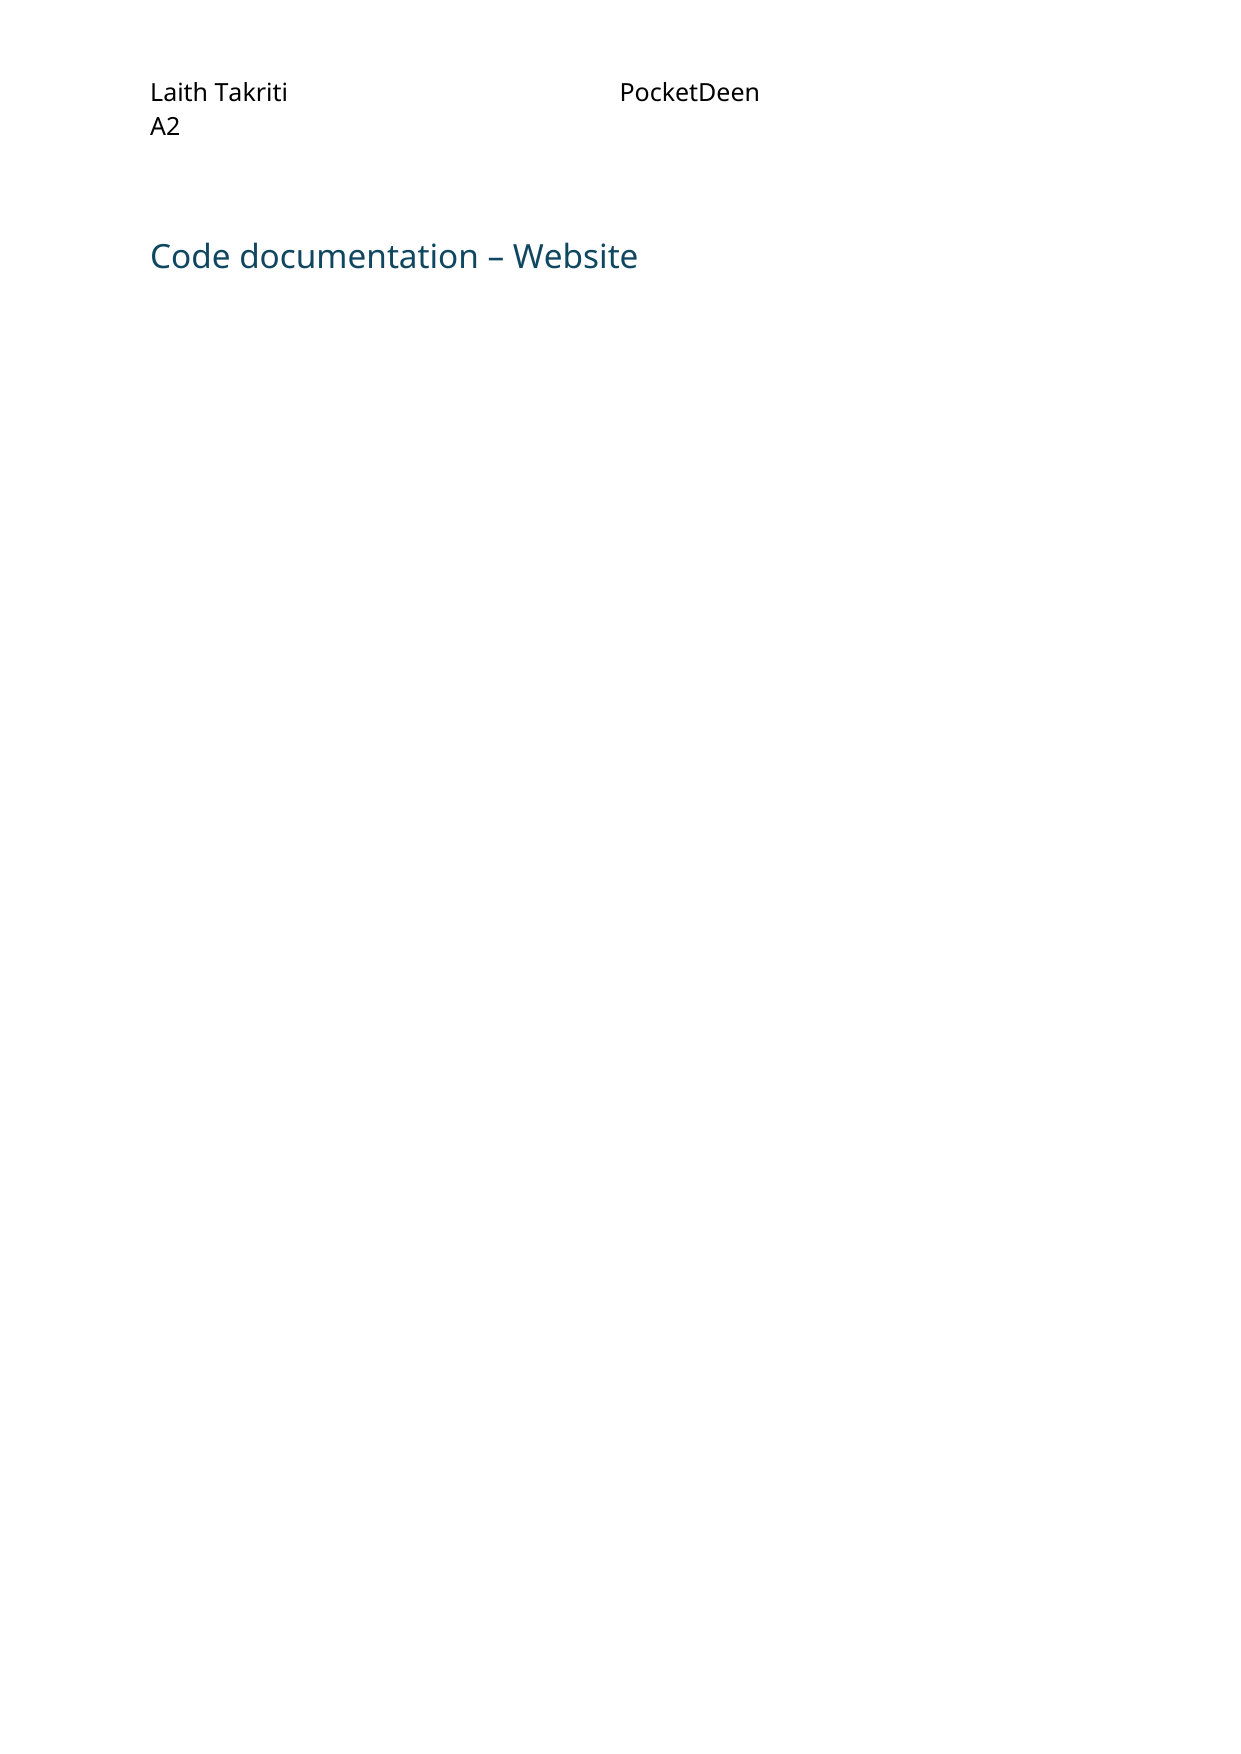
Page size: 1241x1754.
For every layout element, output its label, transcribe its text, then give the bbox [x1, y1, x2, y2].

subtitle Code documentation – Website [150, 233, 1090, 279]
